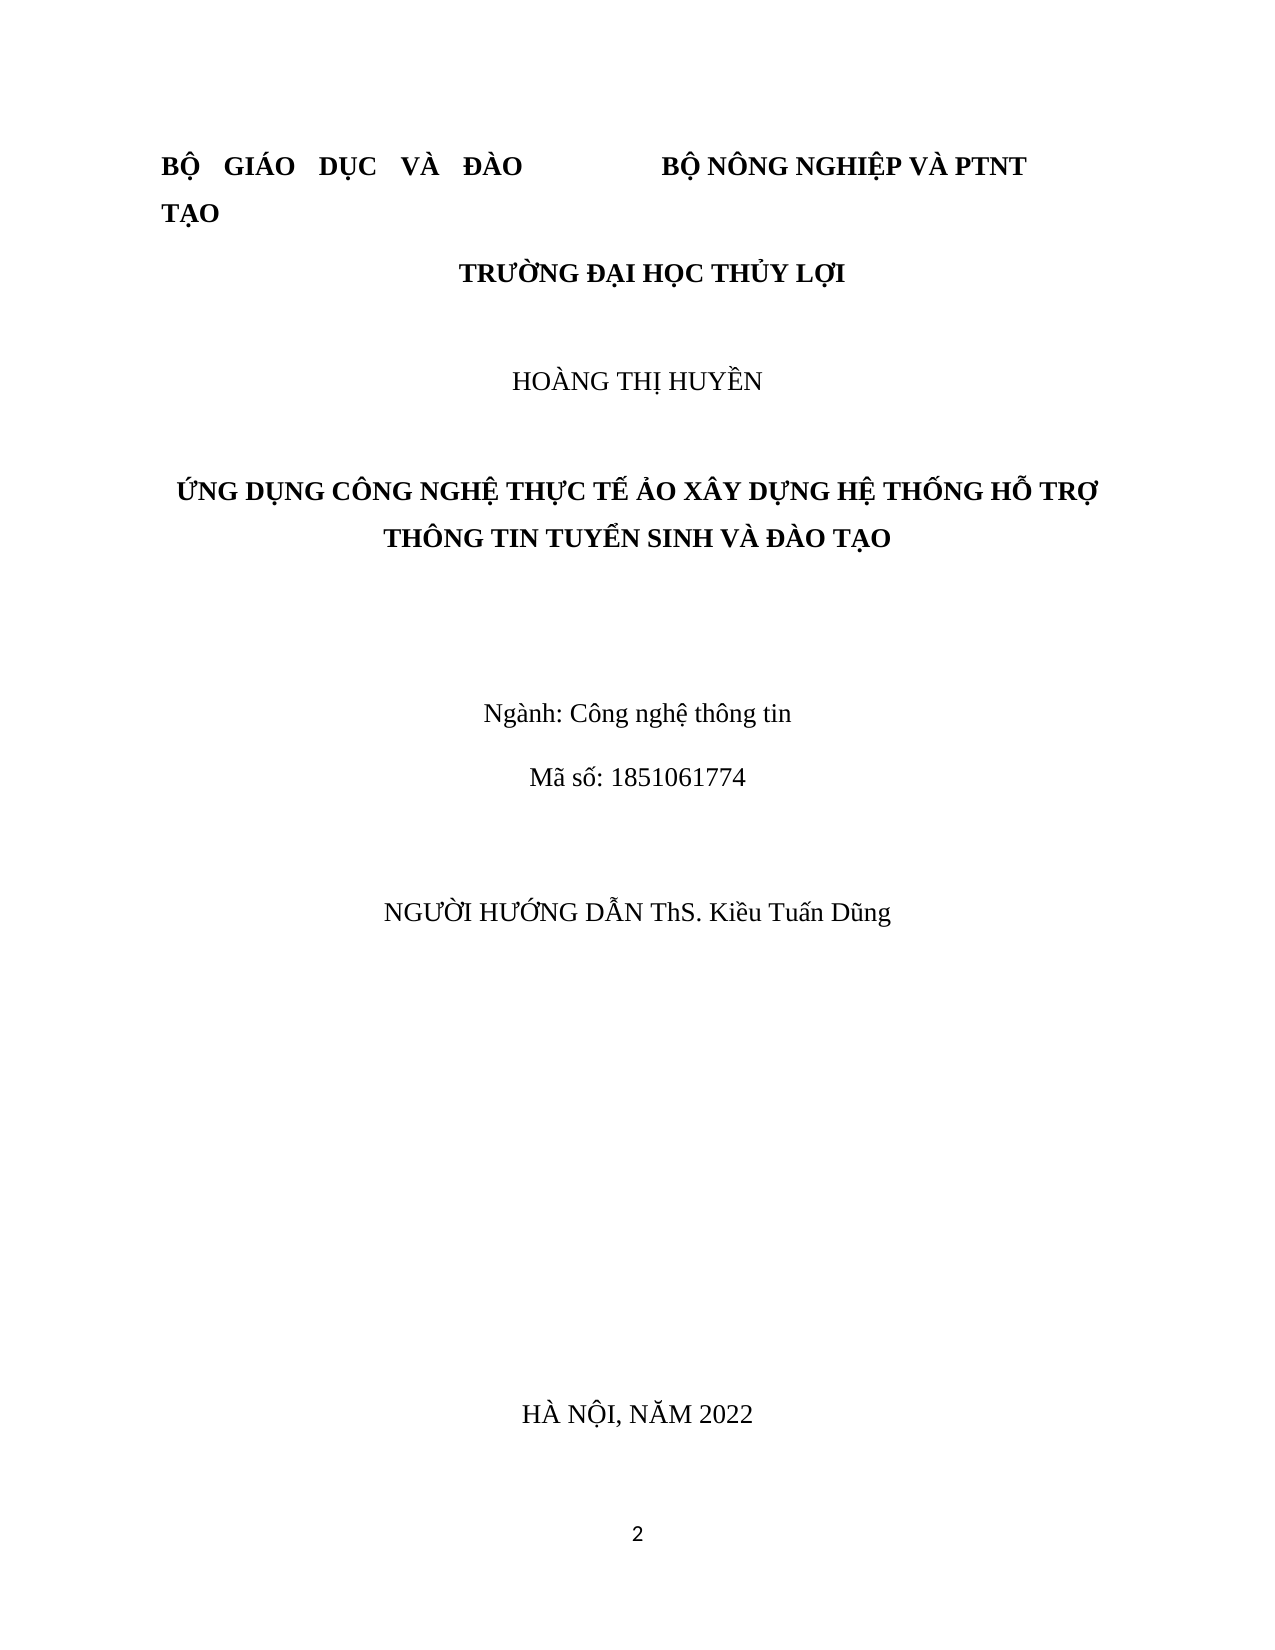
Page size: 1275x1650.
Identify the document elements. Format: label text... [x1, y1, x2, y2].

text NGƯỜI HƯỚNG DẪN ThS. Kiều Tuấn Dũng [150, 896, 1125, 927]
text HOÀNG THỊ HUYỀN [150, 365, 1125, 396]
text ỨNG DỤNG CÔNG NGHỆ THỰC TẾ ẢO XÂY DỰNG HỆ THỐNG HỖ TRỢ THÔNG TIN TUYỂN SINH VÀ ĐÀO TẠO [150, 475, 1125, 553]
table_header BỘ NÔNG NGHIỆP VÀ PTNT [534, 150, 1154, 258]
text HÀ NỘI, NĂM 2022 [150, 1398, 1125, 1429]
text Mã số: 1851061774 [150, 761, 1125, 792]
table_header BỘ GIÁO DỤC VÀ ĐÀO TẠO [150, 150, 534, 258]
table_cell TRƯỜNG ĐẠI HỌC THỦY LỢI [150, 258, 1154, 318]
text Ngành: Công nghệ thông tin [150, 697, 1125, 728]
